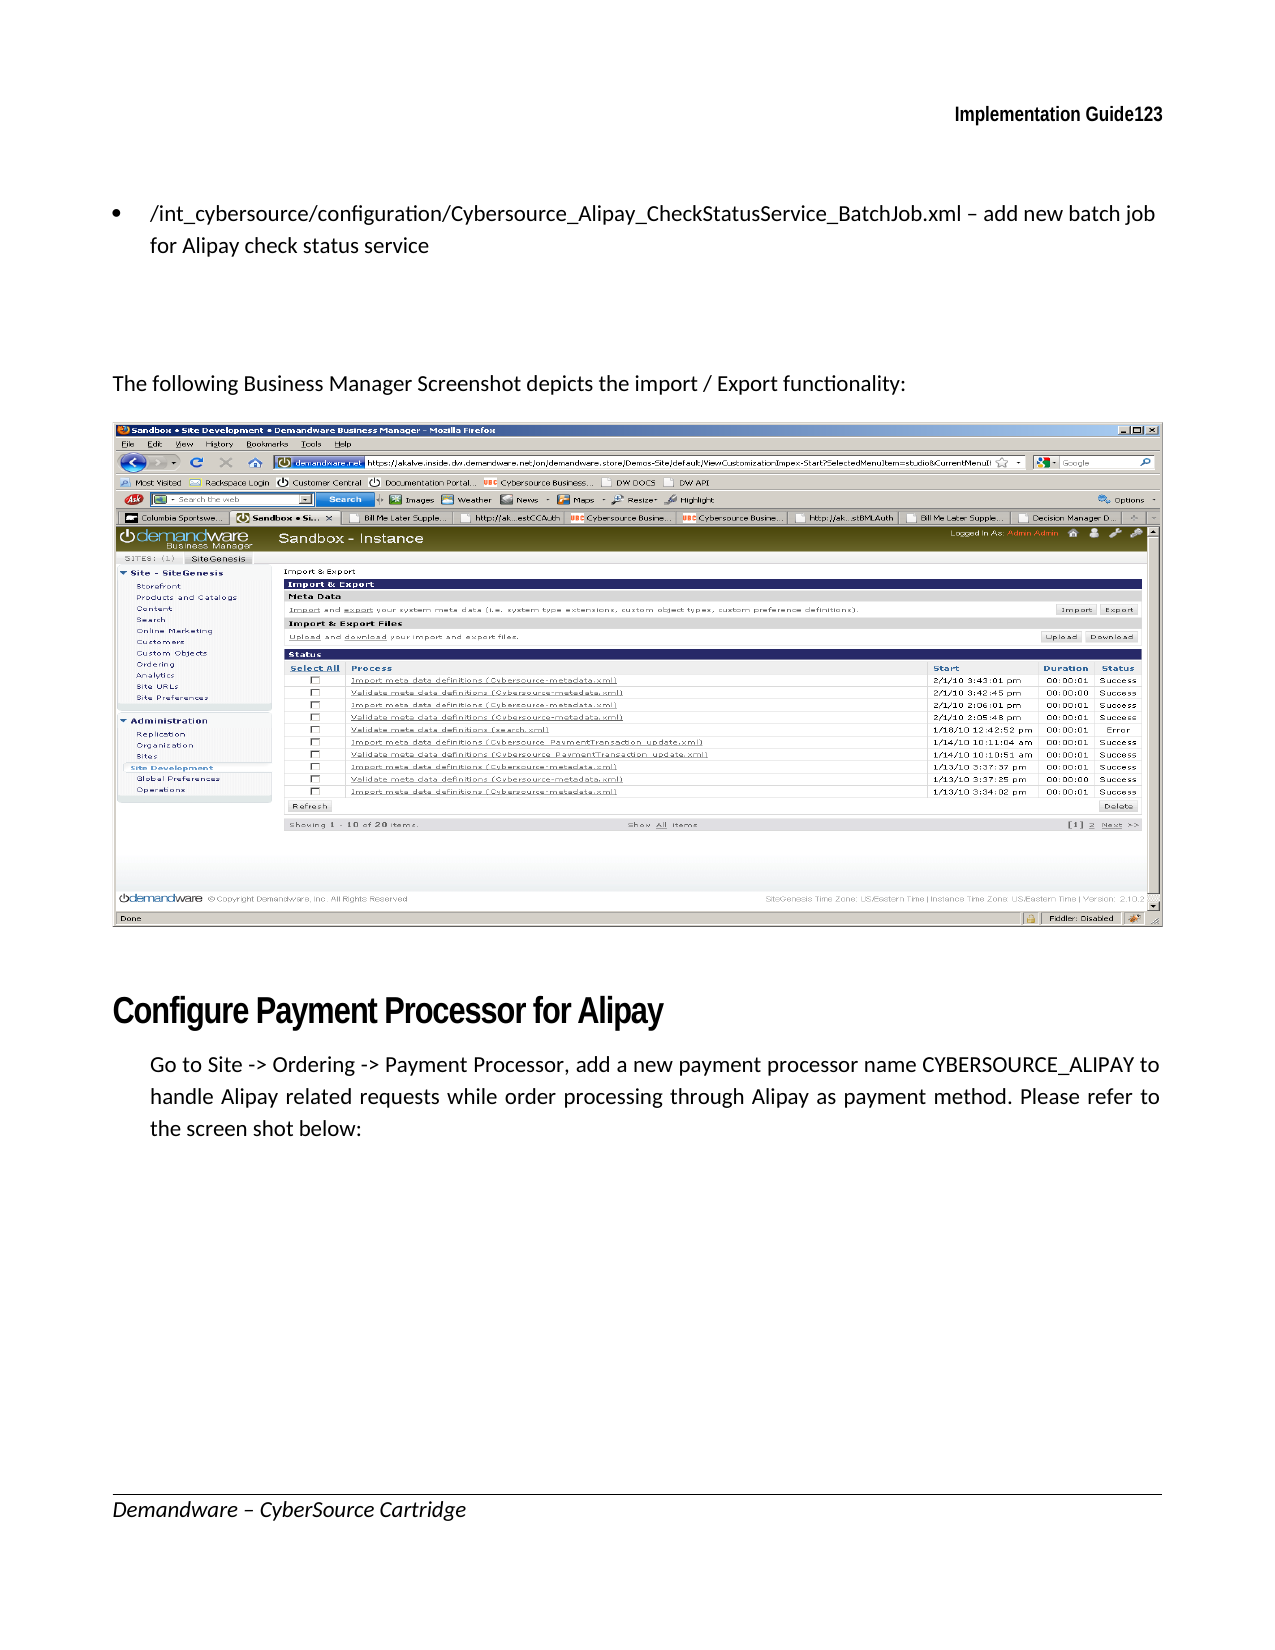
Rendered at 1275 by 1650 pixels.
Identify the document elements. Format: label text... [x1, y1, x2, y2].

subtitle Configure Payment Processor for Alipay [112, 988, 1162, 1031]
text The following Business Manager Screenshot depicts the import / Export functionality: [112, 369, 1162, 397]
list /int_cybersource/configuration/Cybersource_Alipay_CheckStatusService_BatchJob.xml – add new batch job for Alipay check status service [112, 199, 1162, 259]
picture [112, 422, 1163, 927]
text Go to Site -> Ordering -> Payment Processor, add a new payment processor name CYBERSOURCE_ALIPAY to handle Alipay related requests while order processing through Alipay as payment method. Please refer to the screen shot below: [150, 1050, 1162, 1142]
